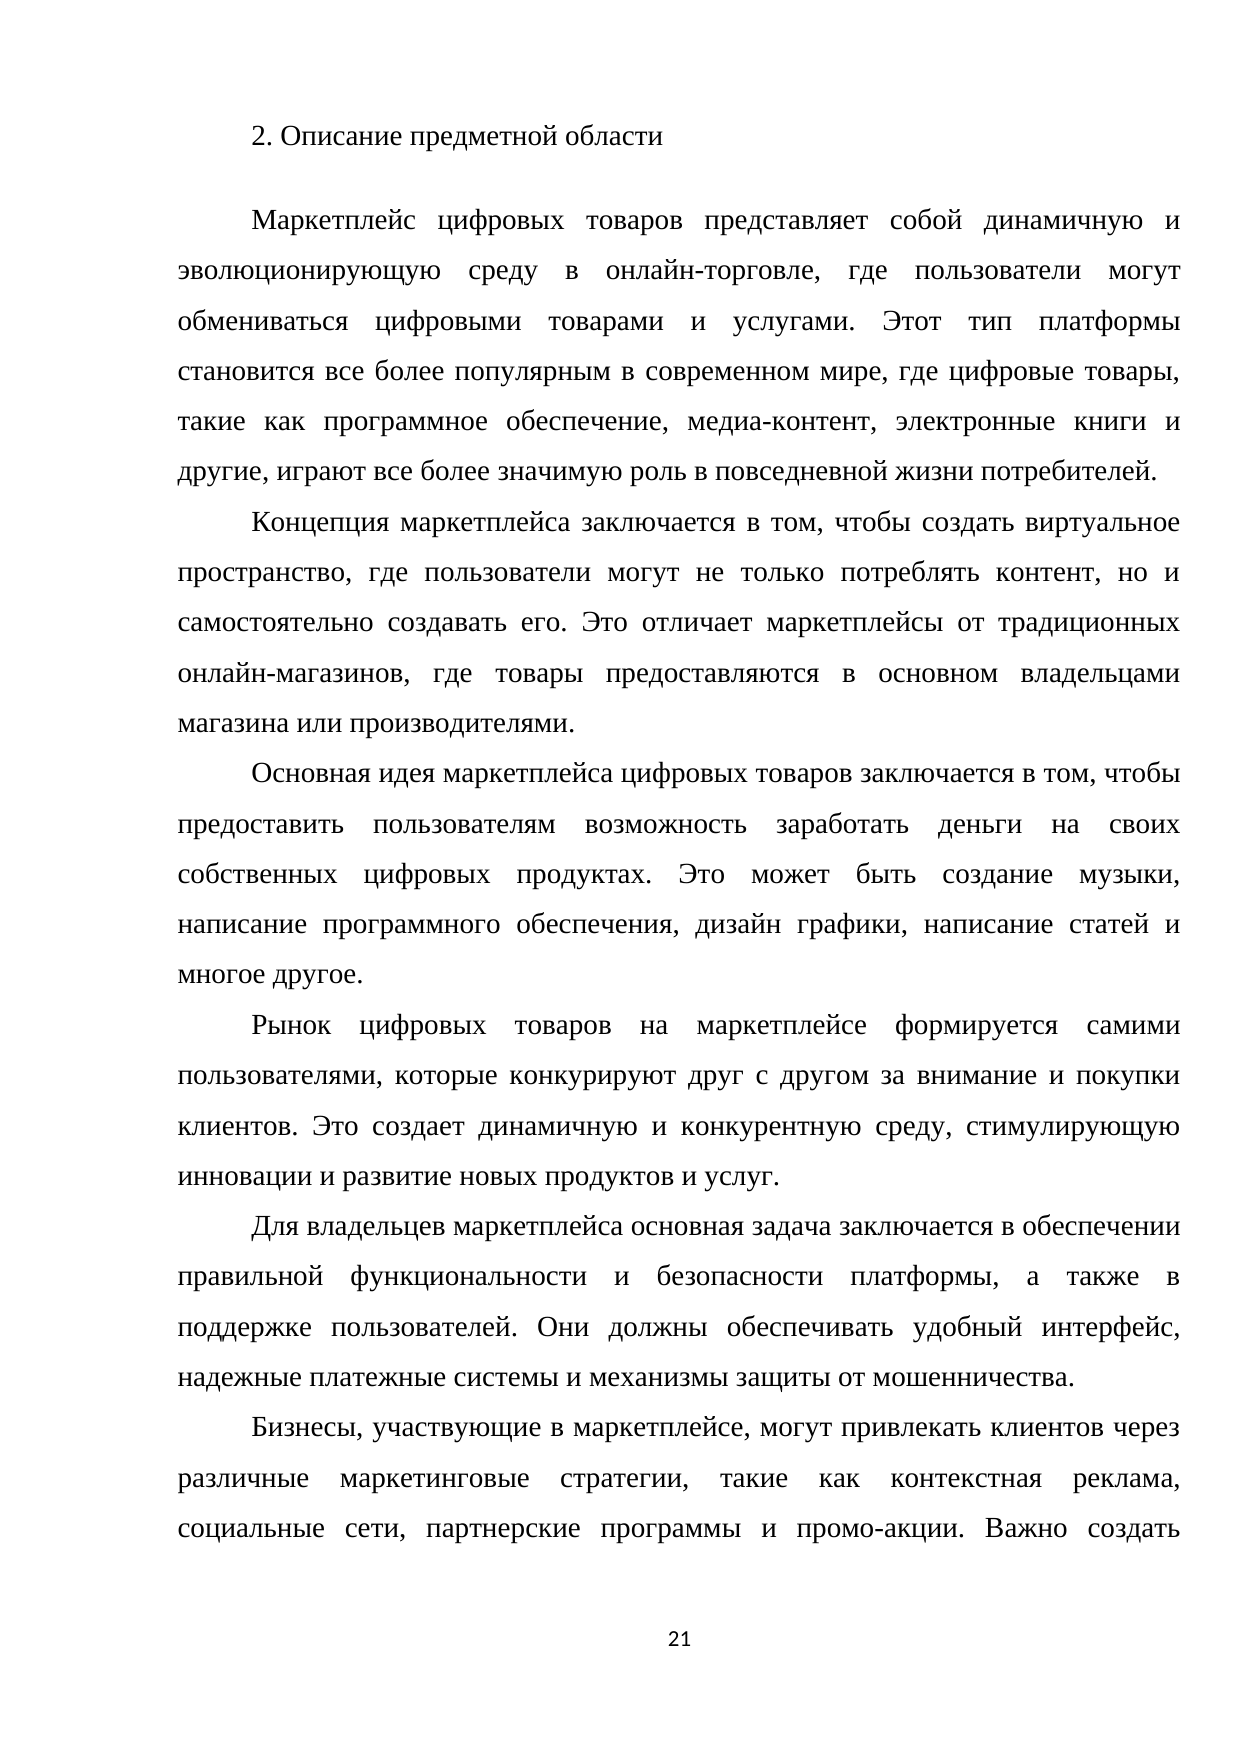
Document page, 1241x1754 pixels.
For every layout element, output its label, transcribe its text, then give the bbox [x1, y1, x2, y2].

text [177, 1409, 1181, 1544]
text Для владельцев маркетплейса основная задача заключается в обеспечении правильной функциональности и безопасности платформы, а также в поддержке пользователей. Они должны обеспечивать удобный интерфейс, надежные платежные системы и механизмы защиты от мошенничества. [177, 1208, 1181, 1393]
text Основная идея маркетплейса цифровых товаров заключается в том, чтобы предоставить пользователям возможность заработать деньги на своих собственных цифровых продуктах. Это может быть создание музыки, написание программного обеспечения, дизайн графики, написание статей и многое другое. [177, 755, 1181, 990]
text Рынок цифровых товаров на маркетплейсе формируется самими пользователями, которые конкурируют друг с другом за внимание и покупки клиентов. Это создает динамичную и конкурентную среду, стимулирующую инновации и развитие новых продуктов и услуг. [177, 1007, 1181, 1191]
text Концепция маркетплейса заключается в том, чтобы создать виртуальное пространство, где пользователи могут не только потреблять контент, но и самостоятельно создавать его. Это отличает маркетплейсы от традиционных онлайн-магазинов, где товары предоставляются в основном владельцами магазина или производителями. [177, 504, 1181, 739]
text Маркетплейс цифровых товаров представляет собой динамичную и эволюционирующую среду в онлайн-торговле, где пользователи могут обмениваться цифровыми товарами и услугами. Этот тип платформы становится все более популярным в современном мире, где цифровые товары, такие как программное обеспечение, медиа-контент, электронные книги и другие, играют все более значимую роль в повседневной жизни потребителей. [177, 202, 1181, 487]
text 2. Описание предметной области [177, 118, 1181, 152]
